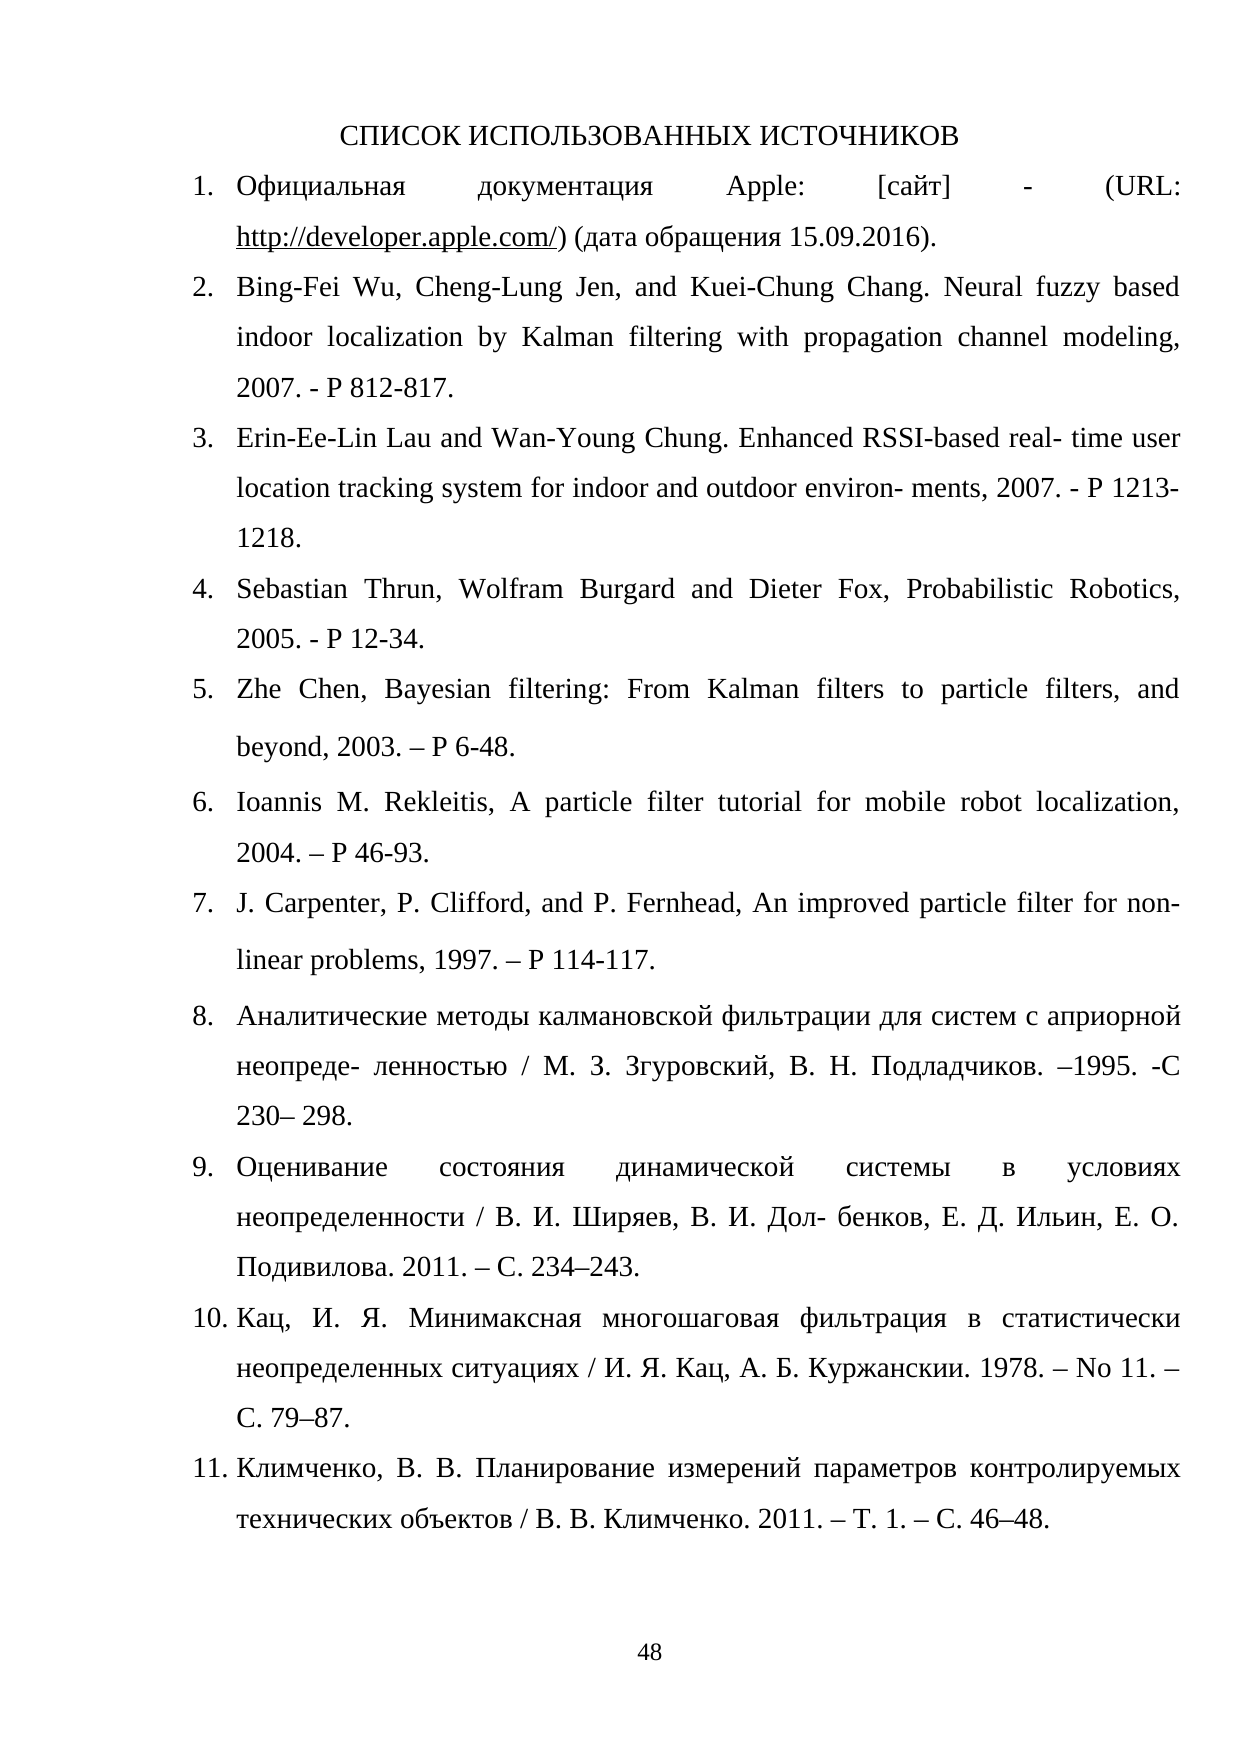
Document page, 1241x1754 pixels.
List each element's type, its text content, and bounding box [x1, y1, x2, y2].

list Erin-Ee-Lin Lau and Wan-Young Chung. Enhanced RSSI-based real- time user location tracking system for indoor and outdoor environ- ments, 2007. - P 1213-1218. [192, 420, 1181, 554]
list Официальная документация Apple: [сайт] - (URL: http://developer.apple.com/) (дата обращения 15.09.2016). [192, 168, 1181, 252]
list Оценивание состояния динамической системы в условиях неопределенности / В. И. Ширяев, В. И. Дол- бенков, Е. Д. Ильин, Е. О. Подивилова. 2011. – C. 234–243. [192, 1149, 1181, 1283]
list Климченко, В. В. Планирование измерений параметров контролируемых технических объектов / В. В. Климченко. 2011. – Т. 1. – С. 46–48. [192, 1451, 1181, 1534]
list Аналитические методы калмановской фильтрации для систем с априорной неопреде- ленностью / М. З. Згуровский, В. Н. Подладчиков. –1995. -С 230– 298. [192, 998, 1181, 1132]
list Кац, И. Я. Минимаксная многошаговая фильтрация в статистически неопределенных ситуациях / И. Я. Кац, А. Б. Куржанскии. 1978. – No 11. – С. 79–87. [192, 1300, 1181, 1434]
list Bing-Fei Wu, Cheng-Lung Jen, and Kuei-Chung Chang. Neural fuzzy based indoor localization by Kalman filtering with propagation channel modeling, 2007. - P 812-817. [192, 269, 1181, 403]
list J. Carpenter, P. Clifford, and P. Fernhead, An improved particle filter for non-linear problems, 1997. – P 114-117. [192, 885, 1181, 978]
text СПИСОК ИСПОЛЬЗОВАННЫХ ИСТОЧНИКОВ [118, 118, 1181, 152]
list Sebastian Thrun, Wolfram Burgard and Dieter Fox, Probabilistic Robotics, 2005. - P 12-34. [192, 571, 1181, 655]
list Zhe Chen, Bayesian filtering: From Kalman filters to particle filters, and beyond, 2003. – P 6-48. [192, 672, 1181, 764]
list Ioannis M. Rekleitis, A particle filter tutorial for mobile robot localization, 2004. – P 46-93. [192, 784, 1181, 868]
